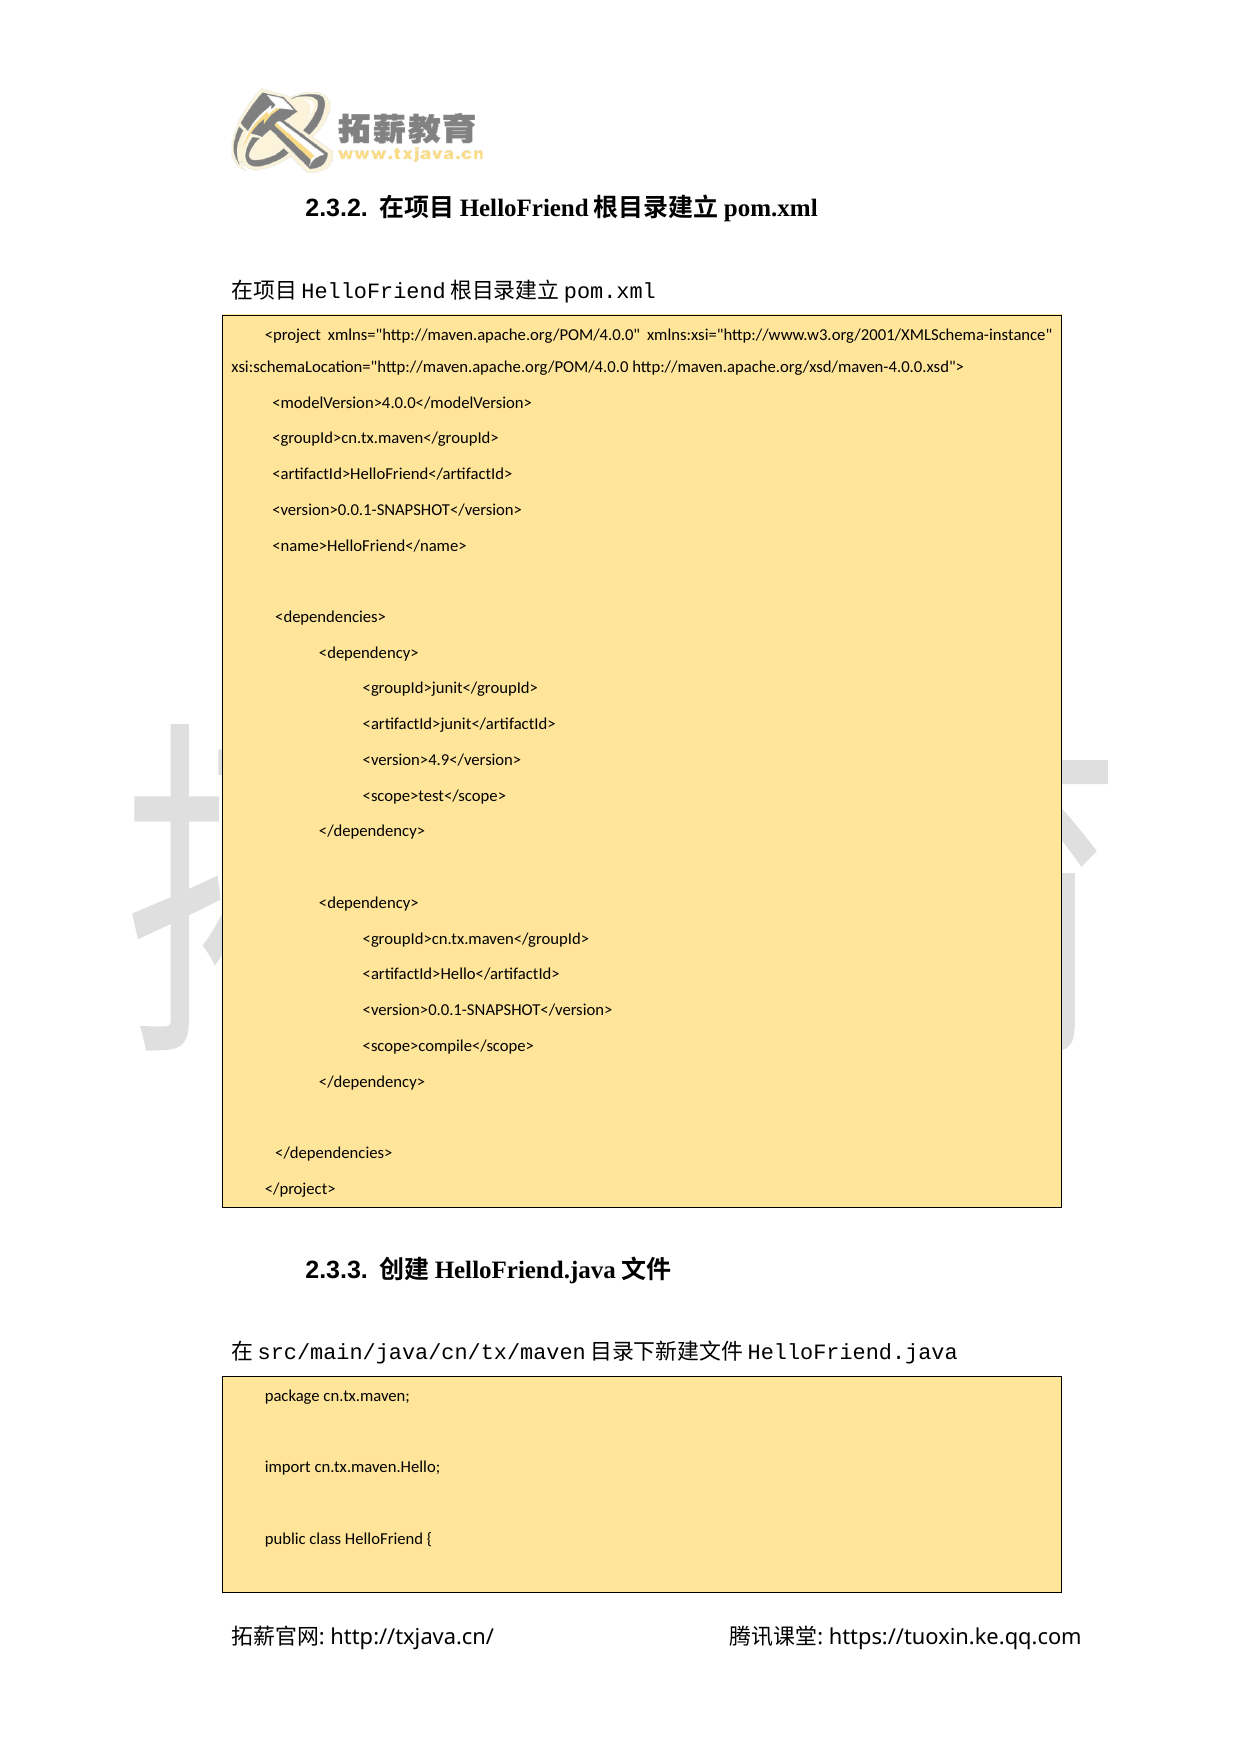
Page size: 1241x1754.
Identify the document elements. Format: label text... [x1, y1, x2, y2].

text <project xmlns="http://maven.apache.org/POM/4.0.0" xmlns:xsi="http://www.w3.org/2001/XMLSchema-instance" xsi:schemaLocation="http://maven.apache.org/POM/4.0.0 http://maven.apache.org/xsd/maven-4.0.0.xsd"> [223, 316, 1061, 383]
text <name>HelloFriend</name> [223, 526, 1061, 561]
text 在项目HelloFriend根目录建立pom.xml [261, 173, 1031, 238]
picture [231, 88, 483, 173]
text <modelVersion>4.0.0</modelVersion> [223, 383, 1061, 418]
text 在项目HelloFriend根目录建立pom.xml [187, 272, 1053, 305]
text </dependency> [223, 812, 1061, 847]
text </dependencies> [223, 1133, 1061, 1169]
text <version>4.9</version> [223, 740, 1061, 776]
text <dependency> [223, 633, 1061, 668]
text <version>0.0.1-SNAPSHOT</version> [223, 990, 1061, 1026]
text <groupId>cn.tx.maven</groupId> [223, 919, 1061, 954]
text <artifactId>HelloFriend</artifactId> [223, 454, 1061, 490]
text </dependency> [223, 1062, 1061, 1097]
text 在src/main/java/cn/tx/maven目录下新建文件HelloFriend.java [187, 1334, 1053, 1366]
text package cn.tx.maven; [223, 1377, 1061, 1412]
text <groupId>junit</groupId> [223, 669, 1061, 704]
text <artifactId>Hello</artifactId> [223, 954, 1061, 990]
text <scope>test</scope> [223, 776, 1061, 811]
text </project> [223, 1169, 1061, 1207]
text <scope>compile</scope> [223, 1026, 1061, 1062]
text <groupId>cn.tx.maven</groupId> [223, 418, 1061, 454]
text import cn.tx.maven.Hello; [223, 1447, 1061, 1483]
text public class HelloFriend { [223, 1519, 1061, 1554]
text <dependency> [223, 883, 1061, 919]
text <version>0.0.1-SNAPSHOT</version> [223, 490, 1061, 526]
text 创建HelloFriend.java文件 [261, 1235, 1031, 1300]
text <dependencies> [223, 597, 1061, 633]
text <artifactId>junit</artifactId> [223, 704, 1061, 740]
